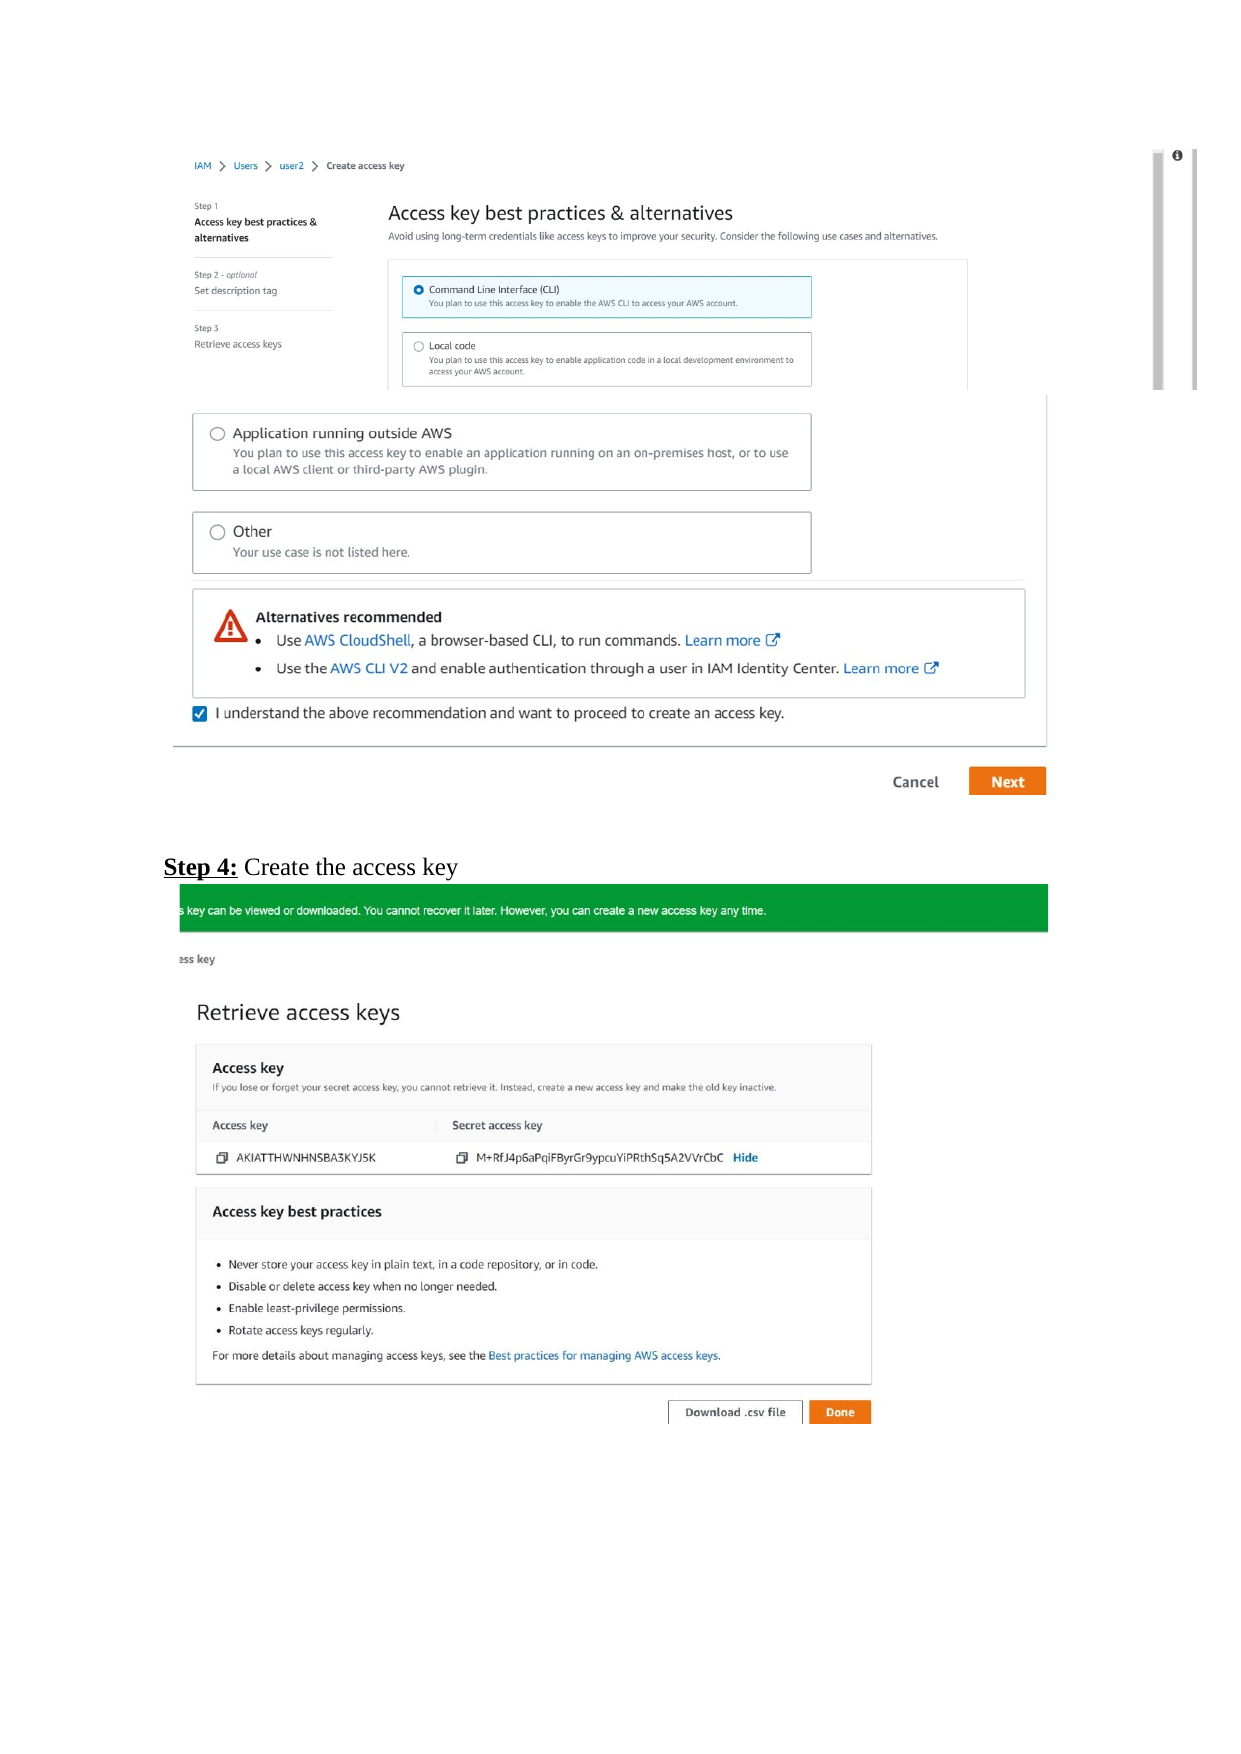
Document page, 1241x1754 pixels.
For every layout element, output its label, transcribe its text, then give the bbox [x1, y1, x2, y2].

picture [173, 149, 1197, 390]
picture [173, 395, 1114, 795]
text Step 4: Create the access key [163, 852, 1092, 881]
picture [179, 884, 1049, 1424]
